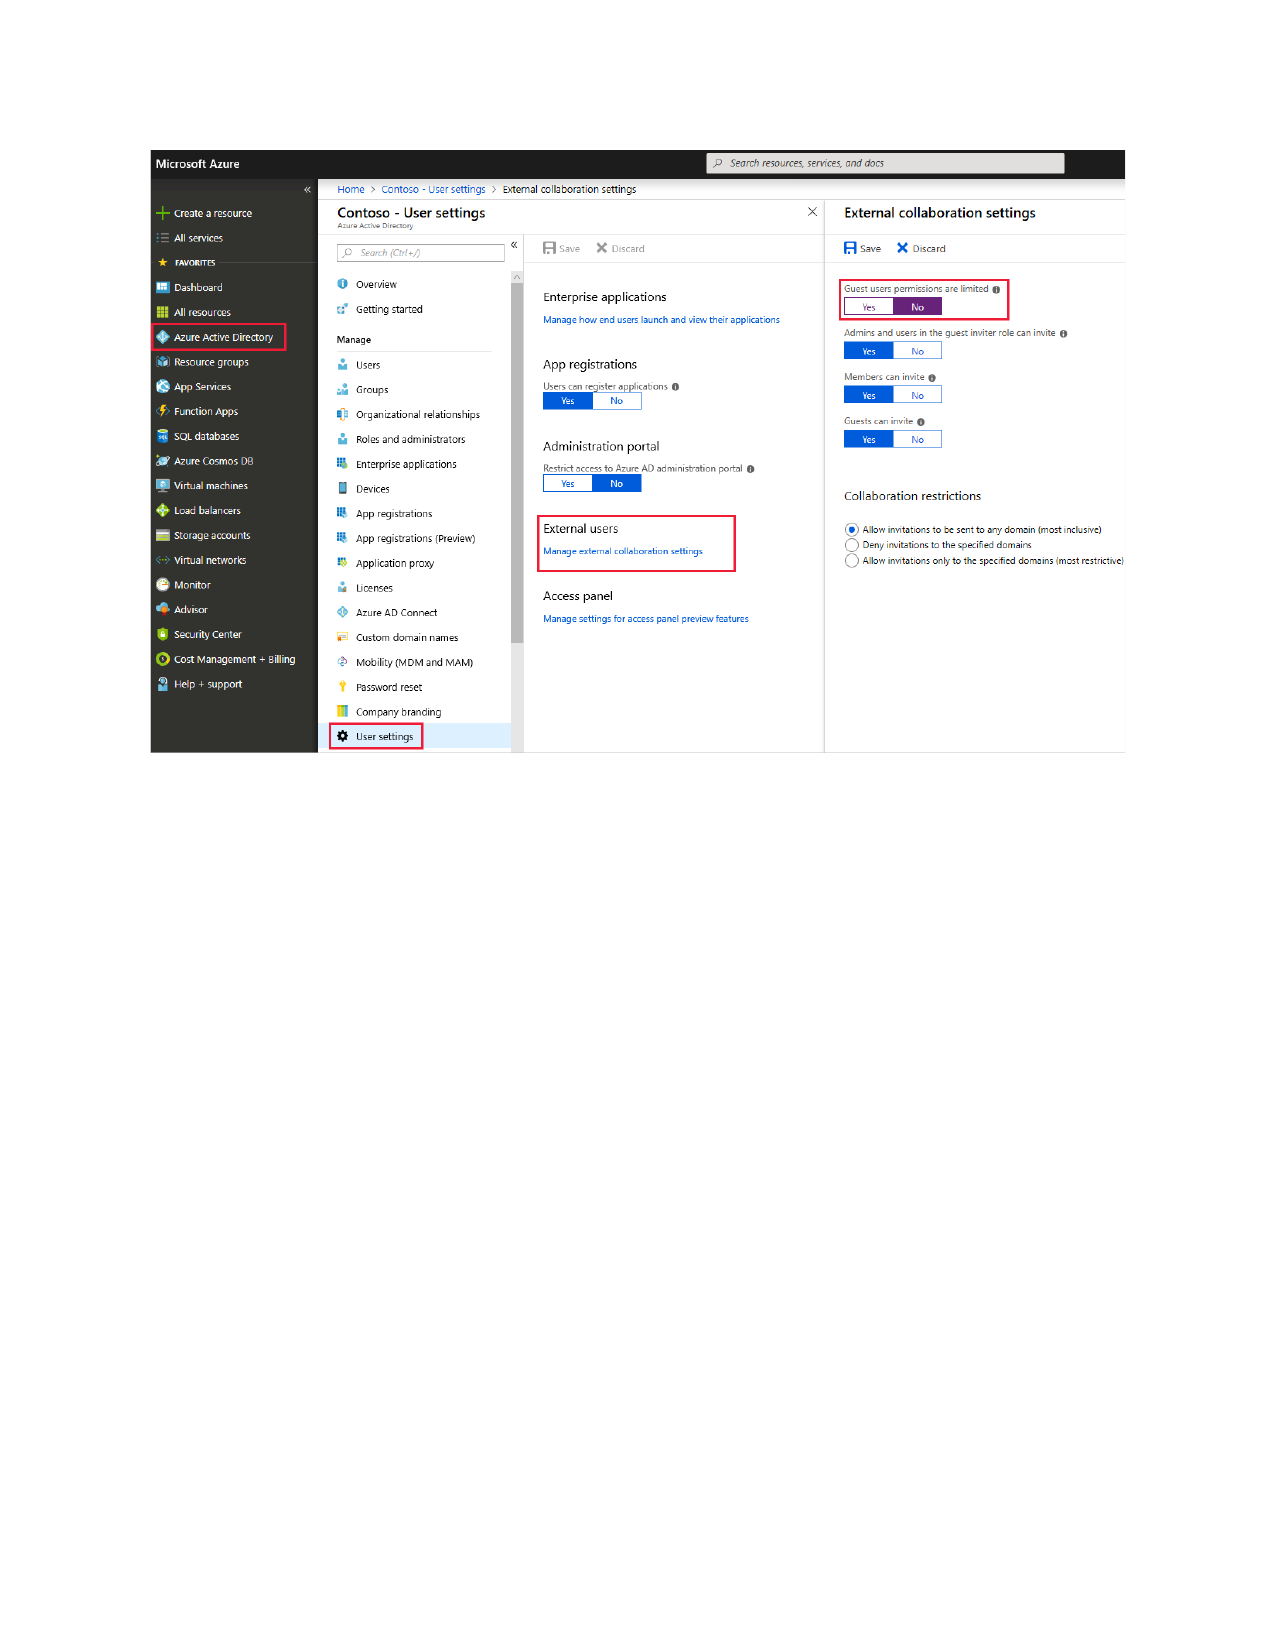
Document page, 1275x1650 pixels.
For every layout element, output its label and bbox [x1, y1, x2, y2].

picture [150, 150, 1125, 753]
